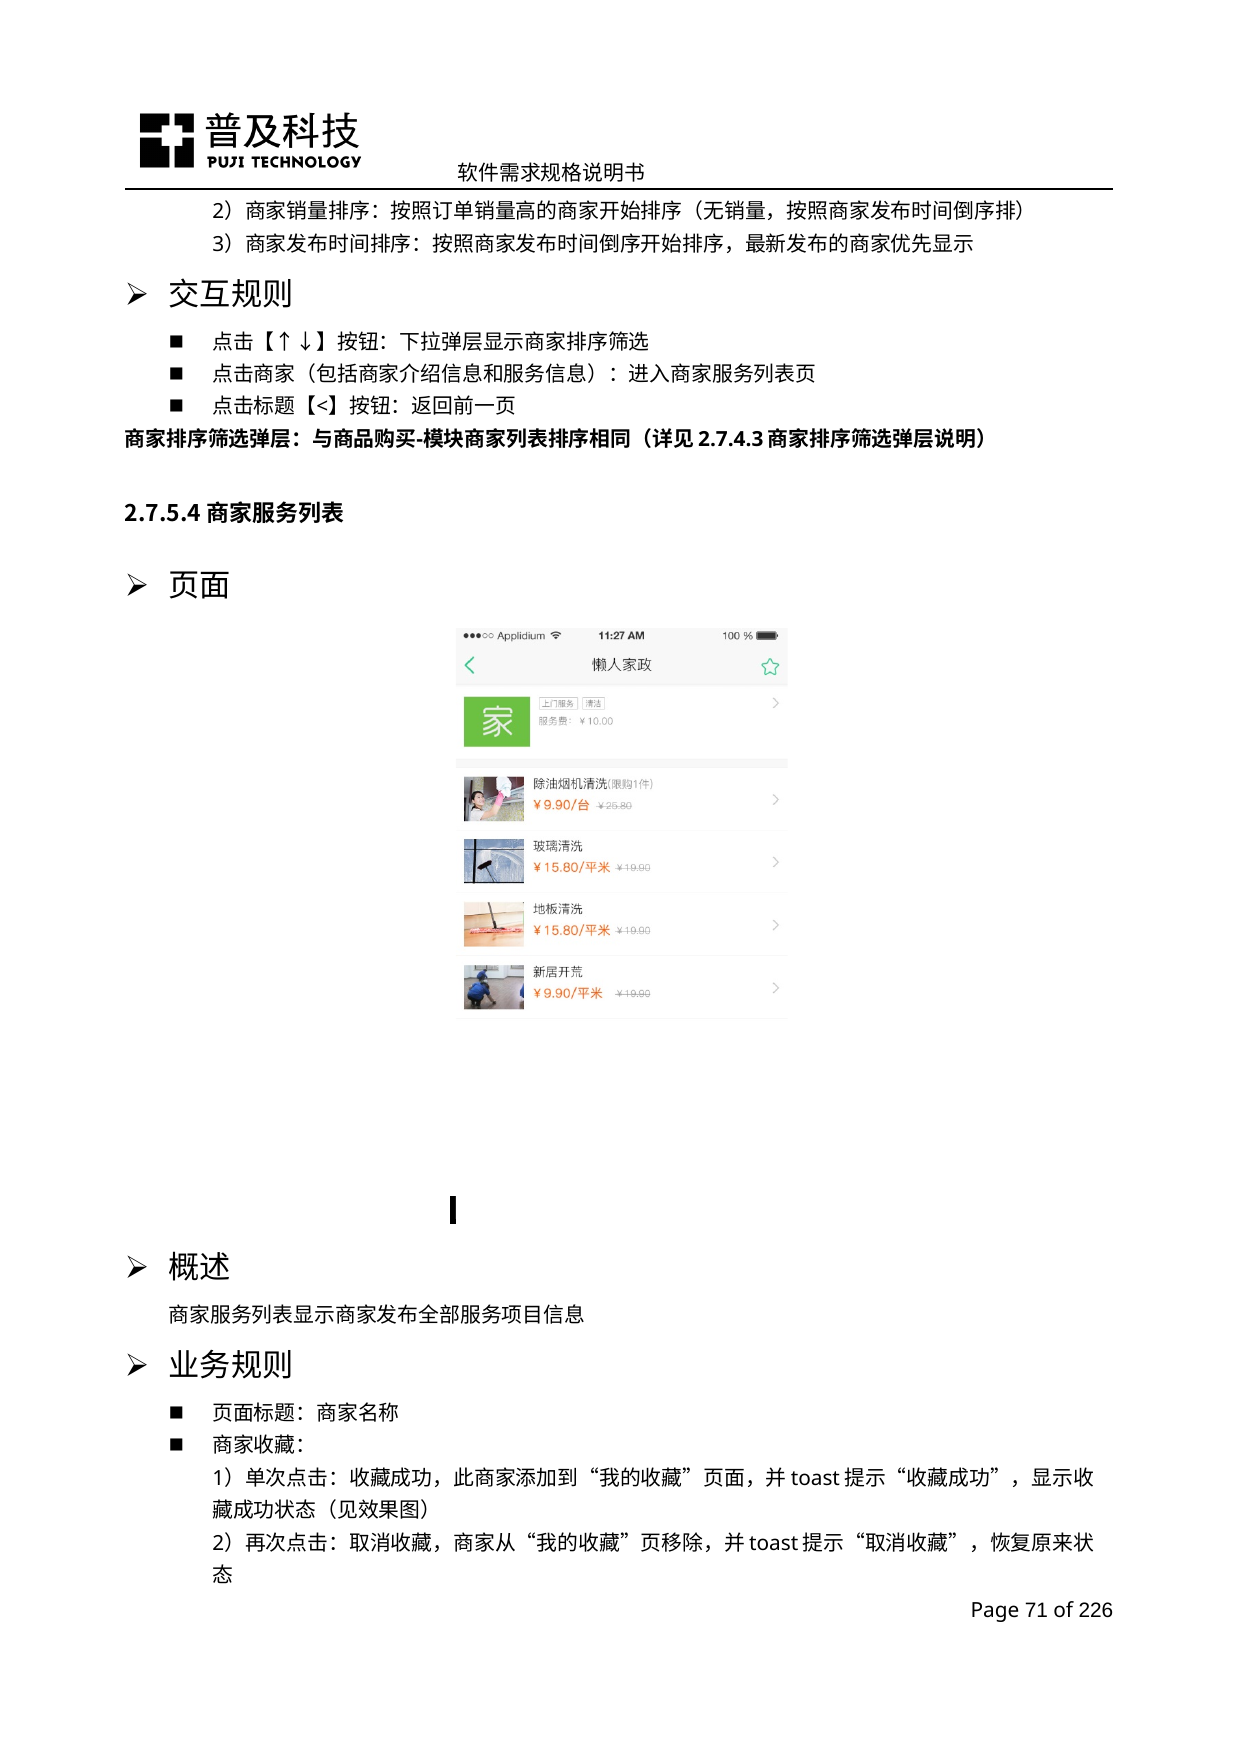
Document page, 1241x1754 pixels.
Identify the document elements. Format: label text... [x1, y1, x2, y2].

list 2）再次点击：取消收藏，商家从“我的收藏”页移除，并toast提示“取消收藏”，恢复原来状态 [212, 1525, 1113, 1590]
list 点击【↑↓】按钮：下拉弹层显示商家排序筛选 [168, 324, 1113, 356]
list 商家服务列表显示商家发布全部服务项目信息 [168, 1297, 1113, 1330]
list 业务规则 [124, 1330, 1113, 1395]
list 1）单次点击：收藏成功，此商家添加到“我的收藏”页面，并toast提示“收藏成功”，显示收藏成功状态（见效果图） [212, 1460, 1113, 1525]
list 2）商家销量排序：按照订单销量高的商家开始排序（无销量，按照商家发布时间倒序排） [212, 194, 1113, 226]
list 点击标题【<】按钮：返回前一页 [168, 389, 1113, 421]
list 商家排序筛选弹层：与商品购买-模块商家列表排序相同（详见2.7.4.3商家排序筛选弹层说明） [124, 421, 1113, 454]
picture [455, 628, 788, 1219]
picture [124, 103, 365, 180]
subtitle 商家服务列表 [124, 479, 1113, 544]
list 交互规则 [124, 259, 1113, 324]
list 商家收藏： [168, 1427, 1113, 1460]
list 3）商家发布时间排序：按照商家发布时间倒序开始排序，最新发布的商家优先显示 [212, 226, 1113, 259]
list 页面 [124, 550, 1113, 615]
list 点击商家（包括商家介绍信息和服务信息）：进入商家服务列表页 [168, 356, 1113, 389]
list 概述 [124, 1232, 1113, 1297]
list 页面标题：商家名称 [168, 1395, 1113, 1427]
